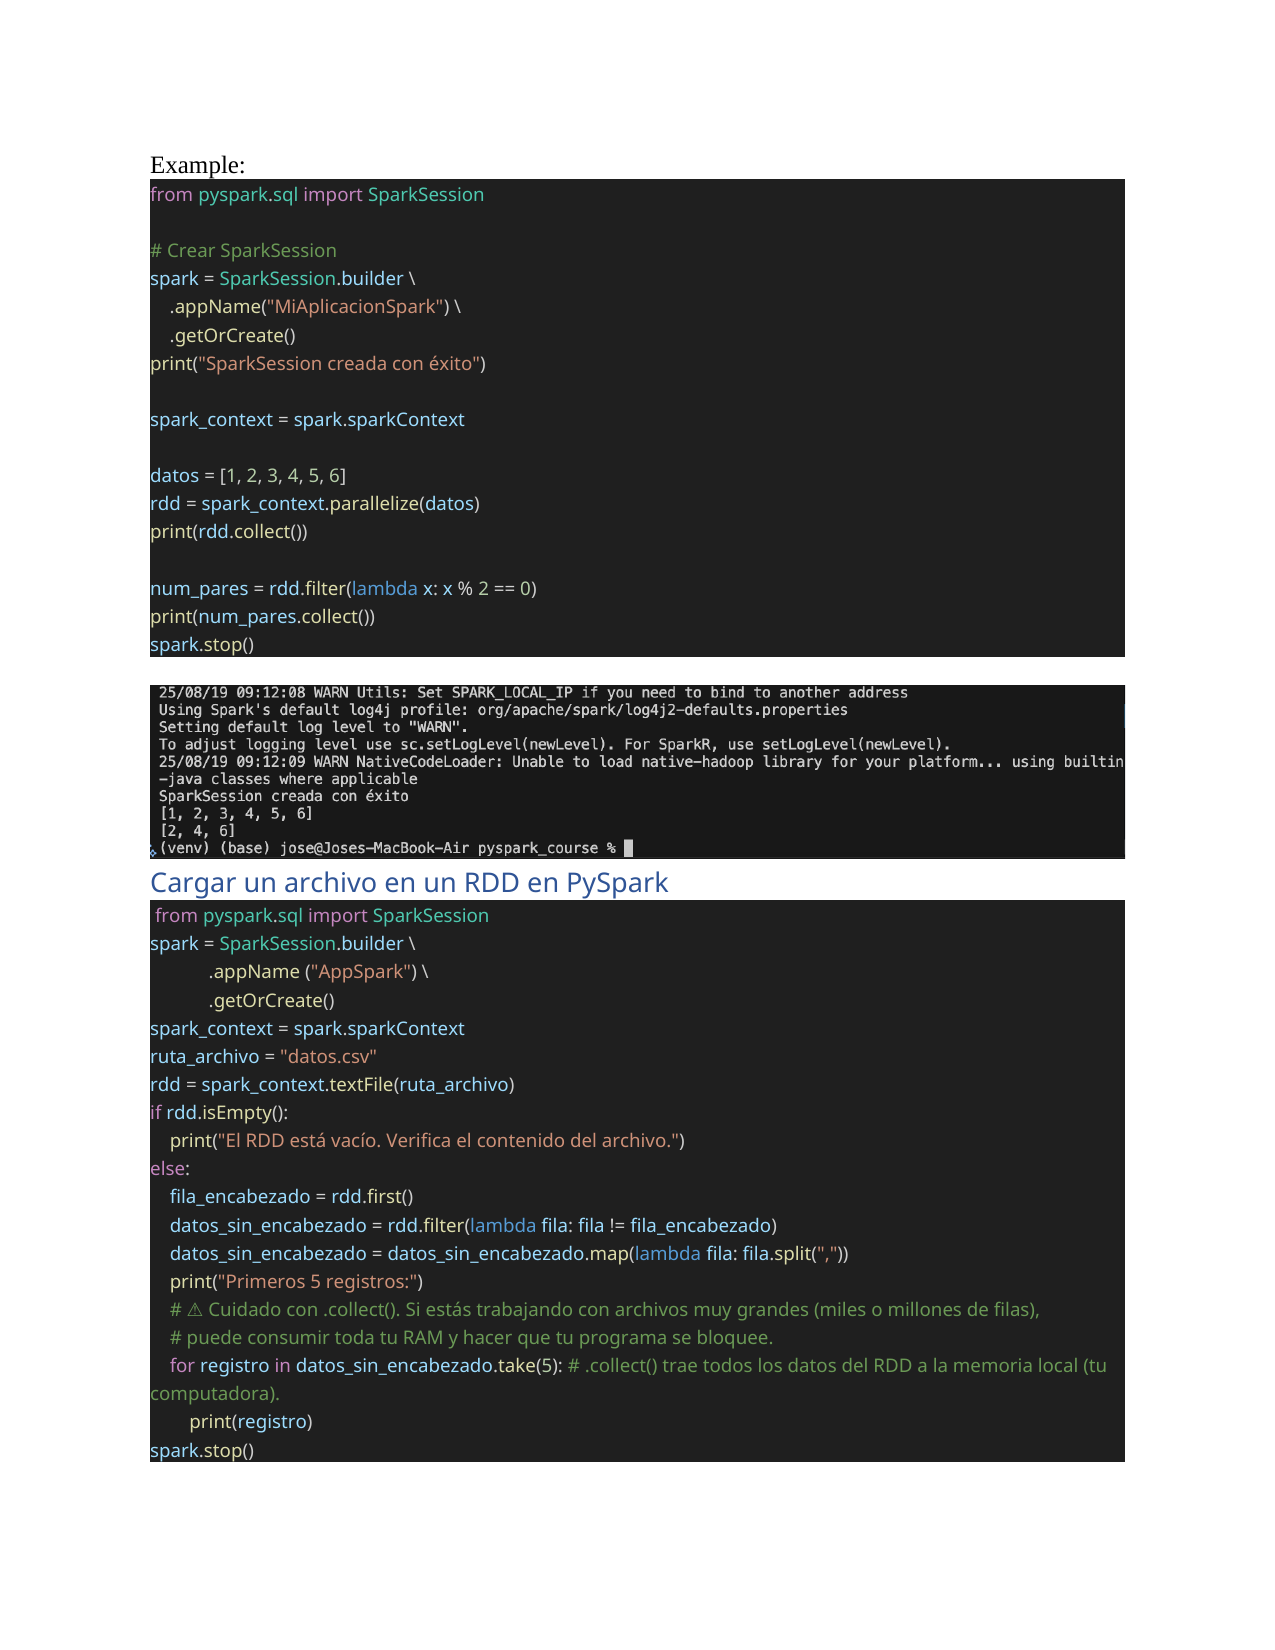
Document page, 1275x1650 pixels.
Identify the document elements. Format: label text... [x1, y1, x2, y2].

text if rdd.isEmpty(): [150, 1097, 1125, 1125]
text from pyspark.sql import SparkSession [150, 900, 1125, 928]
text # ⚠️ Cuidado con .collect(). Si estás trabajando con archivos muy grandes (miles o millones de filas), [150, 1294, 1125, 1322]
picture [150, 685, 1125, 859]
text fila_encabezado = rdd.first() [150, 1181, 1125, 1209]
text .getOrCreate() [150, 984, 1125, 1012]
text print("El RDD está vacío. Verifica el contenido del archivo.") [150, 1125, 1125, 1153]
text from pyspark.sql import SparkSession [150, 179, 1125, 207]
text Example: [150, 150, 1125, 179]
text print(rdd.collect()) [150, 516, 1125, 544]
subtitle Cargar un archivo en un RDD en PySpark [150, 863, 1125, 900]
text spark_context = spark.sparkContext [150, 404, 1125, 432]
text rdd = spark_context.parallelize(datos) [150, 488, 1125, 516]
text ruta_archivo = "datos.csv" [150, 1041, 1125, 1069]
text datos_sin_encabezado = rdd.filter(lambda fila: fila != fila_encabezado) [150, 1209, 1125, 1237]
text spark = SparkSession.builder \ [150, 928, 1125, 956]
text # Crear SparkSession [150, 235, 1125, 263]
text spark = SparkSession.builder \ [150, 263, 1125, 291]
text .appName ("AppSpark") \ [150, 956, 1125, 984]
text print("SparkSession creada con éxito") [150, 347, 1125, 376]
text for registro in datos_sin_encabezado.take(5): # .collect() trae todos los datos del RDD a la memoria local (tu computadora). [150, 1350, 1125, 1406]
text else: [150, 1153, 1125, 1181]
text rdd = spark_context.textFile(ruta_archivo) [150, 1069, 1125, 1097]
text print("Primeros 5 registros:") [150, 1266, 1125, 1294]
text spark_context = spark.sparkContext [150, 1012, 1125, 1041]
text datos_sin_encabezado = datos_sin_encabezado.map(lambda fila: fila.split(",")) [150, 1237, 1125, 1266]
text spark.stop() [150, 1434, 1125, 1462]
text num_pares = rdd.filter(lambda x: x % 2 == 0) [150, 572, 1125, 601]
text datos = [1, 2, 3, 4, 5, 6] [150, 460, 1125, 488]
text .appName("MiAplicacionSpark") \ [150, 291, 1125, 319]
text spark.stop() [150, 629, 1125, 657]
text .getOrCreate() [150, 319, 1125, 347]
text print(num_pares.collect()) [150, 601, 1125, 629]
text print(registro) [150, 1406, 1125, 1434]
text # puede consumir toda tu RAM y hacer que tu programa se bloquee. [150, 1322, 1125, 1350]
